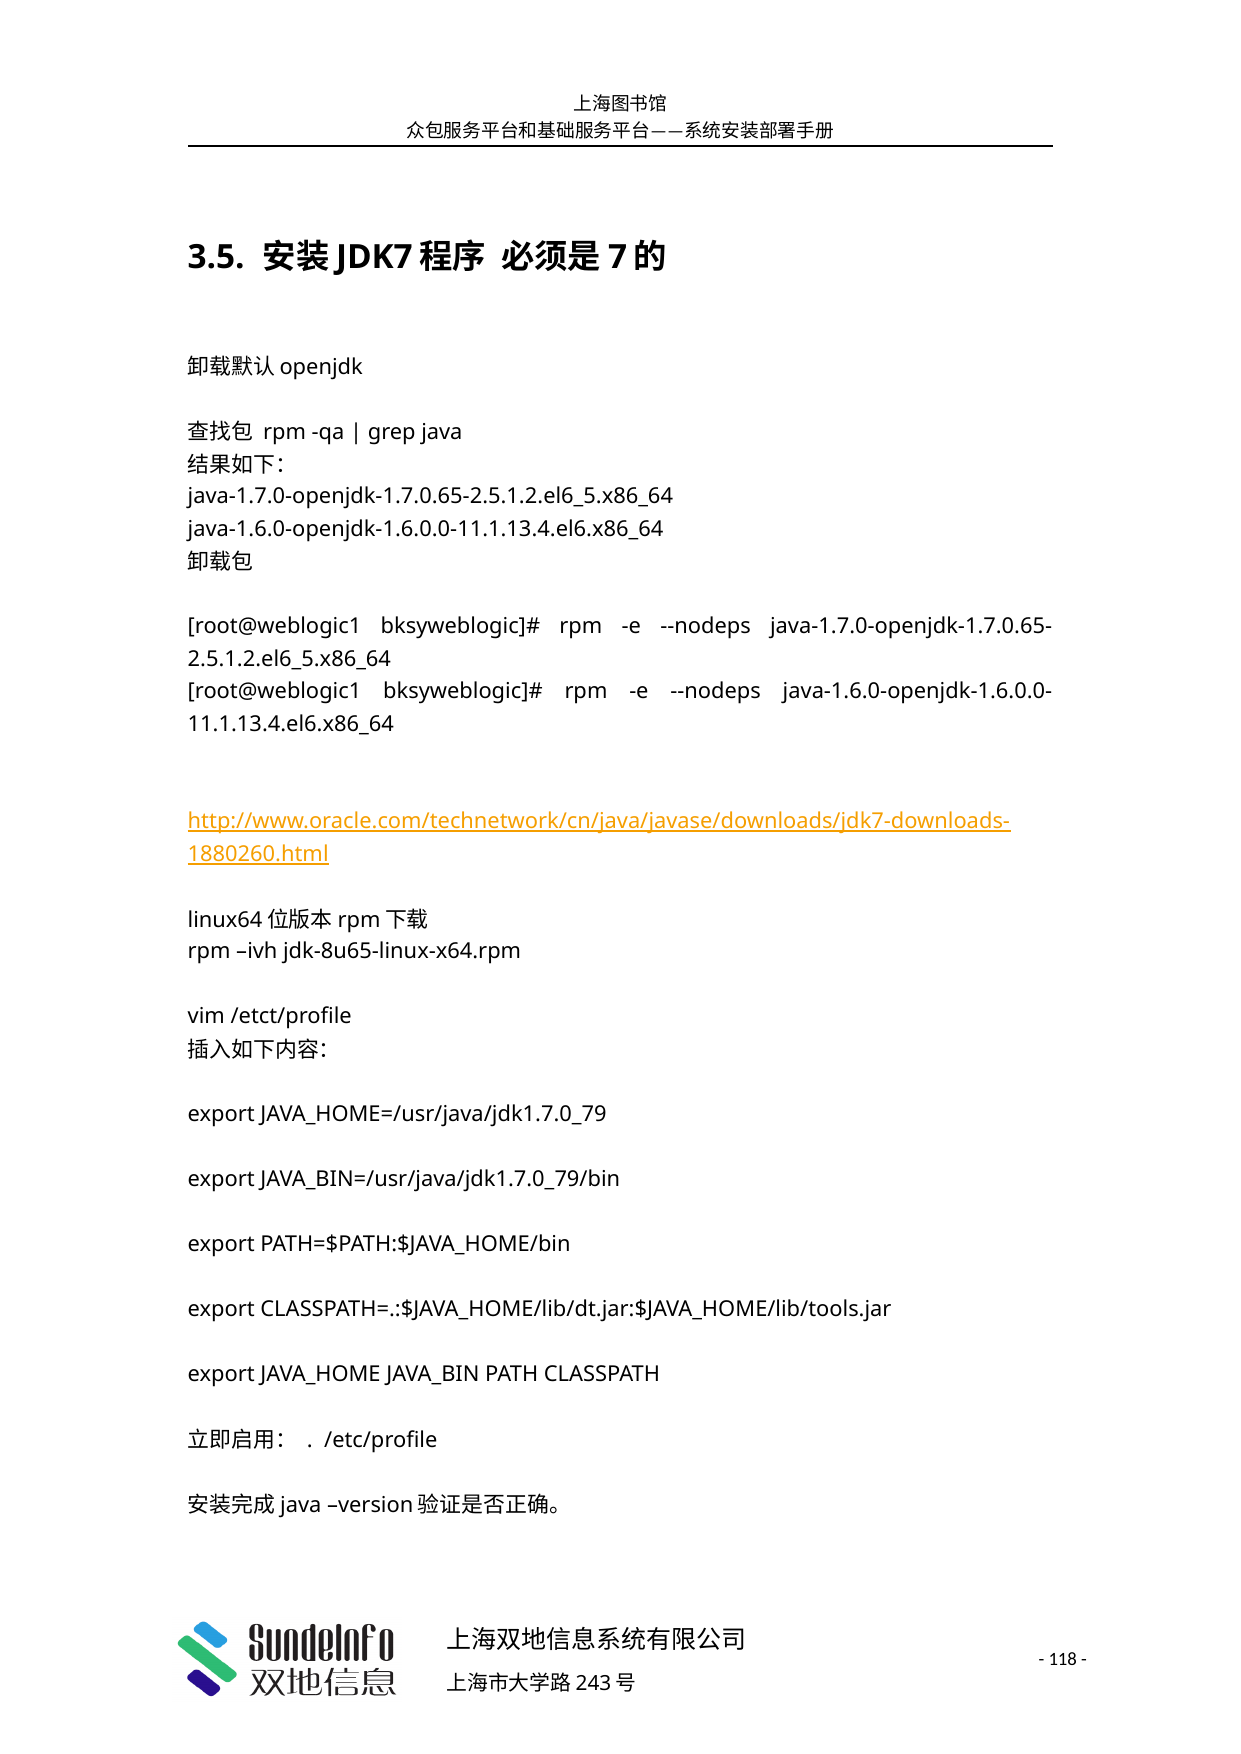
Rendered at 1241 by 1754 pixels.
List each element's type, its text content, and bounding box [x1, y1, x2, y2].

text export JAVA_HOME JAVA_BIN PATH CLASSPATH [187, 1356, 1053, 1389]
text 安装完成 java –version验证是否正确。 [187, 1486, 1053, 1519]
text export JAVA_BIN=/usr/java/jdk1.7.0_79/bin [187, 1161, 1053, 1194]
text java-1.6.0-openjdk-1.6.0.0-11.1.13.4.el6.x86_64 [187, 511, 1053, 544]
text export CLASSPATH=.:$JAVA_HOME/lib/dt.jar:$JAVA_HOME/lib/tools.jar [187, 1291, 1053, 1324]
text java-1.7.0-openjdk-1.7.0.65-2.5.1.2.el6_5.x86_64 [187, 479, 1053, 511]
text export PATH=$PATH:$JAVA_HOME/bin [187, 1226, 1053, 1259]
text 插入如下内容： [187, 1031, 1053, 1064]
text export JAVA_HOME=/usr/java/jdk1.7.0_79 [187, 1096, 1053, 1129]
text http://www.oracle.com/technetwork/cn/java/javase/downloads/jdk7-downloads-1880260.html [187, 804, 1053, 869]
text 卸载包 [187, 544, 1053, 576]
subtitle 安装JDK7程序 必须是7的 [187, 222, 1053, 287]
text 查找包 rpm -qa | grep java [187, 414, 1053, 446]
text vim /etct/profile [187, 999, 1053, 1031]
picture [172, 1615, 403, 1702]
text rpm –ivh jdk-8u65-linux-x64.rpm [187, 934, 1053, 966]
text linux64位版本 rpm下载 [187, 901, 1053, 934]
text 结果如下： [187, 446, 1053, 479]
text 立即启用： . /etc/profile [187, 1421, 1053, 1454]
text [root@weblogic1 bksyweblogic]# rpm -e --nodeps java-1.7.0-openjdk-1.7.0.65-2.5.1.2.el6_5.x86_64 [187, 609, 1053, 674]
text [root@weblogic1 bksyweblogic]# rpm -e --nodeps java-1.6.0-openjdk-1.6.0.0-11.1.13.4.el6.x86_64 [187, 674, 1053, 739]
text 卸载默认openjdk [187, 349, 1053, 381]
